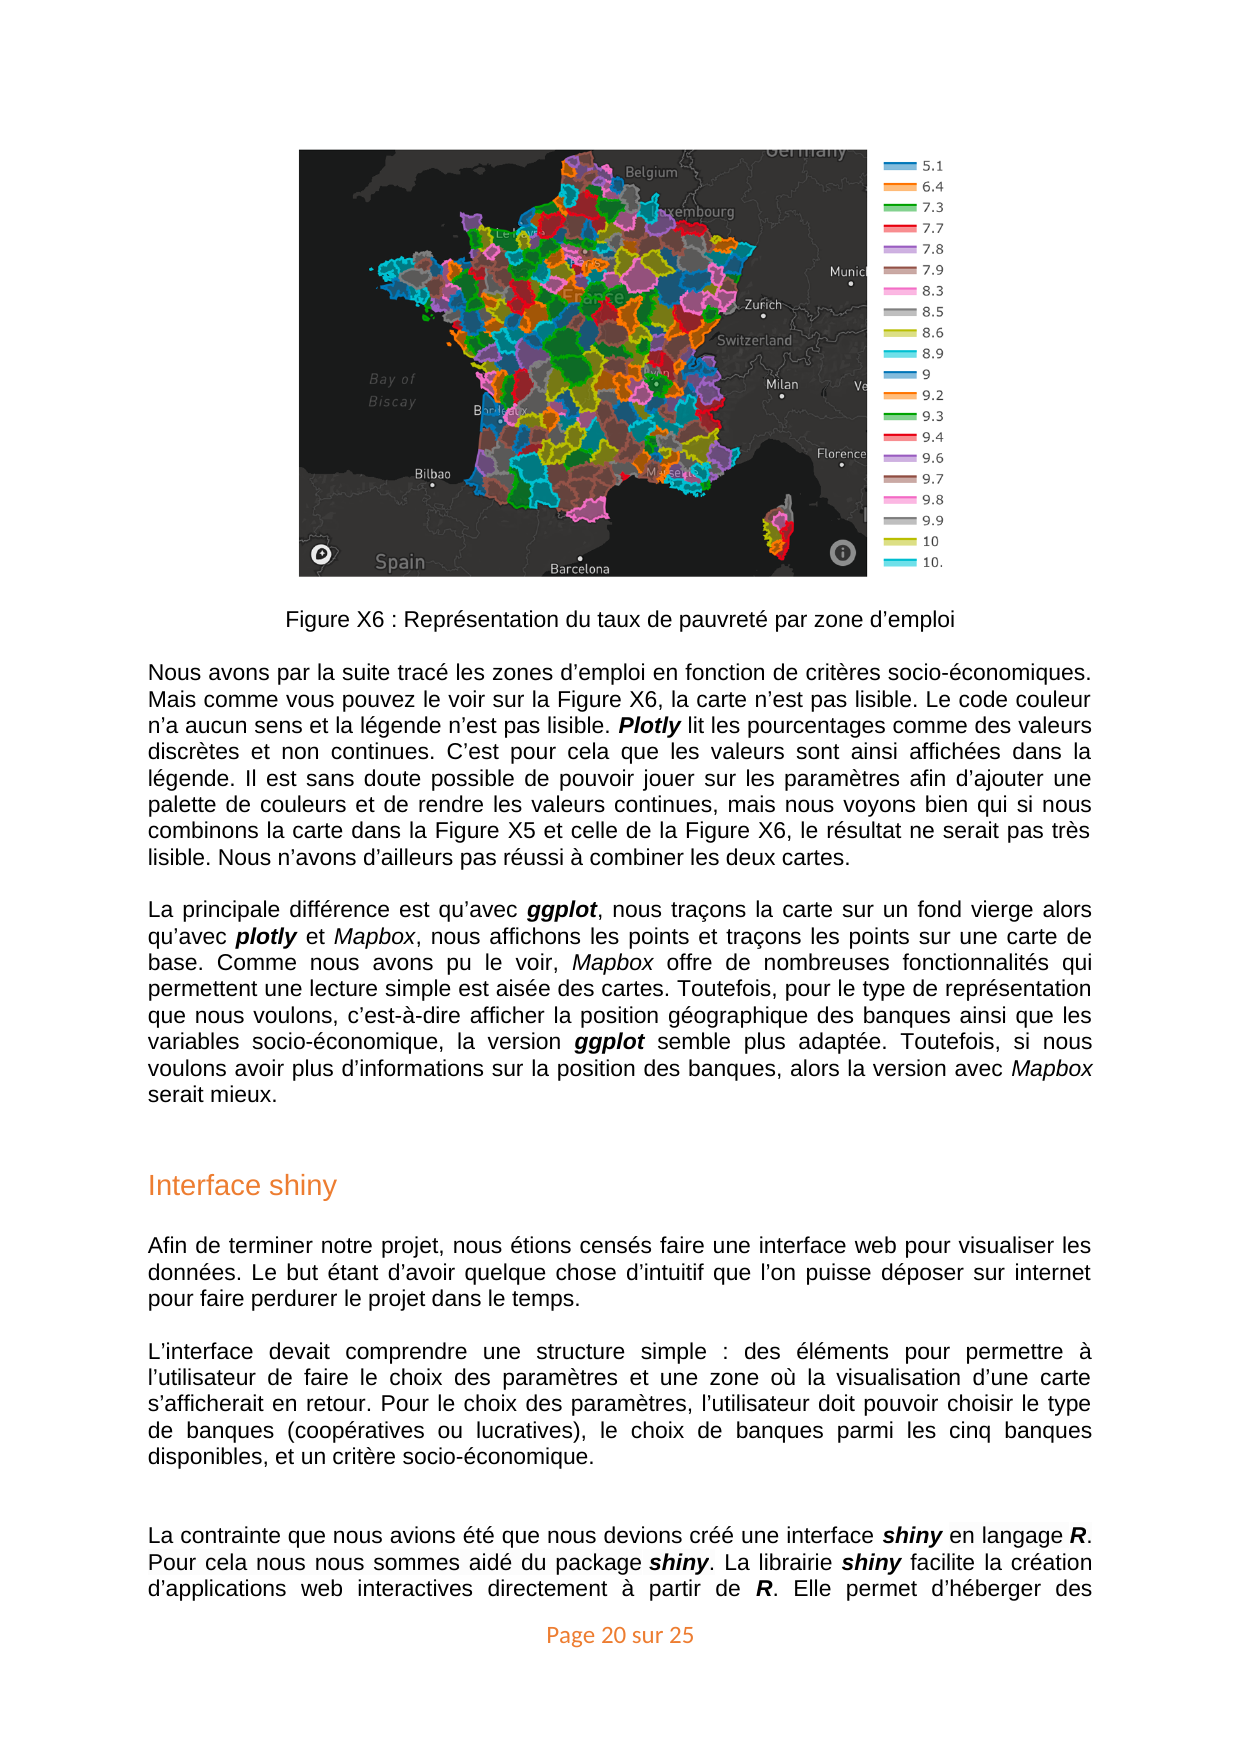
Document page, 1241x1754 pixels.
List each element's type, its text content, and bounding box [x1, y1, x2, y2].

subtitle Interface shiny [148, 1168, 1093, 1202]
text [148, 1522, 1093, 1601]
text Figure X6 : Représentation du taux de pauvreté par zone d’emploi [148, 606, 1093, 633]
text La principale différence est qu’avec ggplot, nous traçons la carte sur un fond vierge alors qu’avec plotly et Mapbox, nous affichons les points et traçons les points sur une carte de base. Comme nous avons pu le voir, Mapbox offre de nombreuses fonctionnalités qui permettent une lecture simple est aisée des cartes. Toutefois, pour le type de représentation que nous voulons, c’est-à-dire afficher la position géographique des banques ainsi que les variables socio-économique, la version ggplot semble plus adaptée. Toutefois, si nous voulons avoir plus d’informations sur la position des banques, alors la version avec Mapbox serait mieux. [148, 896, 1093, 1107]
text Nous avons par la suite tracé les zones d’emploi en fonction de critères socio-économiques. Mais comme vous pouvez le voir sur la Figure X6, la carte n’est pas lisible. Le code couleur n’a aucun sens et la légende n’est pas lisible. Plotly lit les pourcentages comme des valeurs discrètes et non continues. C’est pour cela que les valeurs sont ainsi affichées dans la légende. Il est sans doute possible de pouvoir jouer sur les paramètres afin d’ajouter une palette de couleurs et de rendre les valeurs continues, mais nous voyons bien qui si nous combinons la carte dans la Figure X5 et celle de la Figure X6, le résultat ne serait pas très lisible. Nous n’avons d’ailleurs pas réussi à combiner les deux cartes. [148, 659, 1093, 870]
picture [295, 147, 945, 581]
text L’interface devait comprendre une structure simple : des éléments pour permettre à l’utilisateur de faire le choix des paramètres et une zone où la visualisation d’une carte s’afficherait en retour. Pour le choix des paramètres, l’utilisateur doit pouvoir choisir le type de banques (coopératives ou lucratives), le choix de banques parmi les cinq banques disponibles, et un critère socio-économique. [148, 1338, 1093, 1469]
text Afin de terminer notre projet, nous étions censés faire une interface web pour visualiser les données. Le but étant d’avoir quelque chose d’intuitif que l’on puisse déposer sur internet pour faire perdurer le projet dans le temps. [148, 1232, 1093, 1311]
